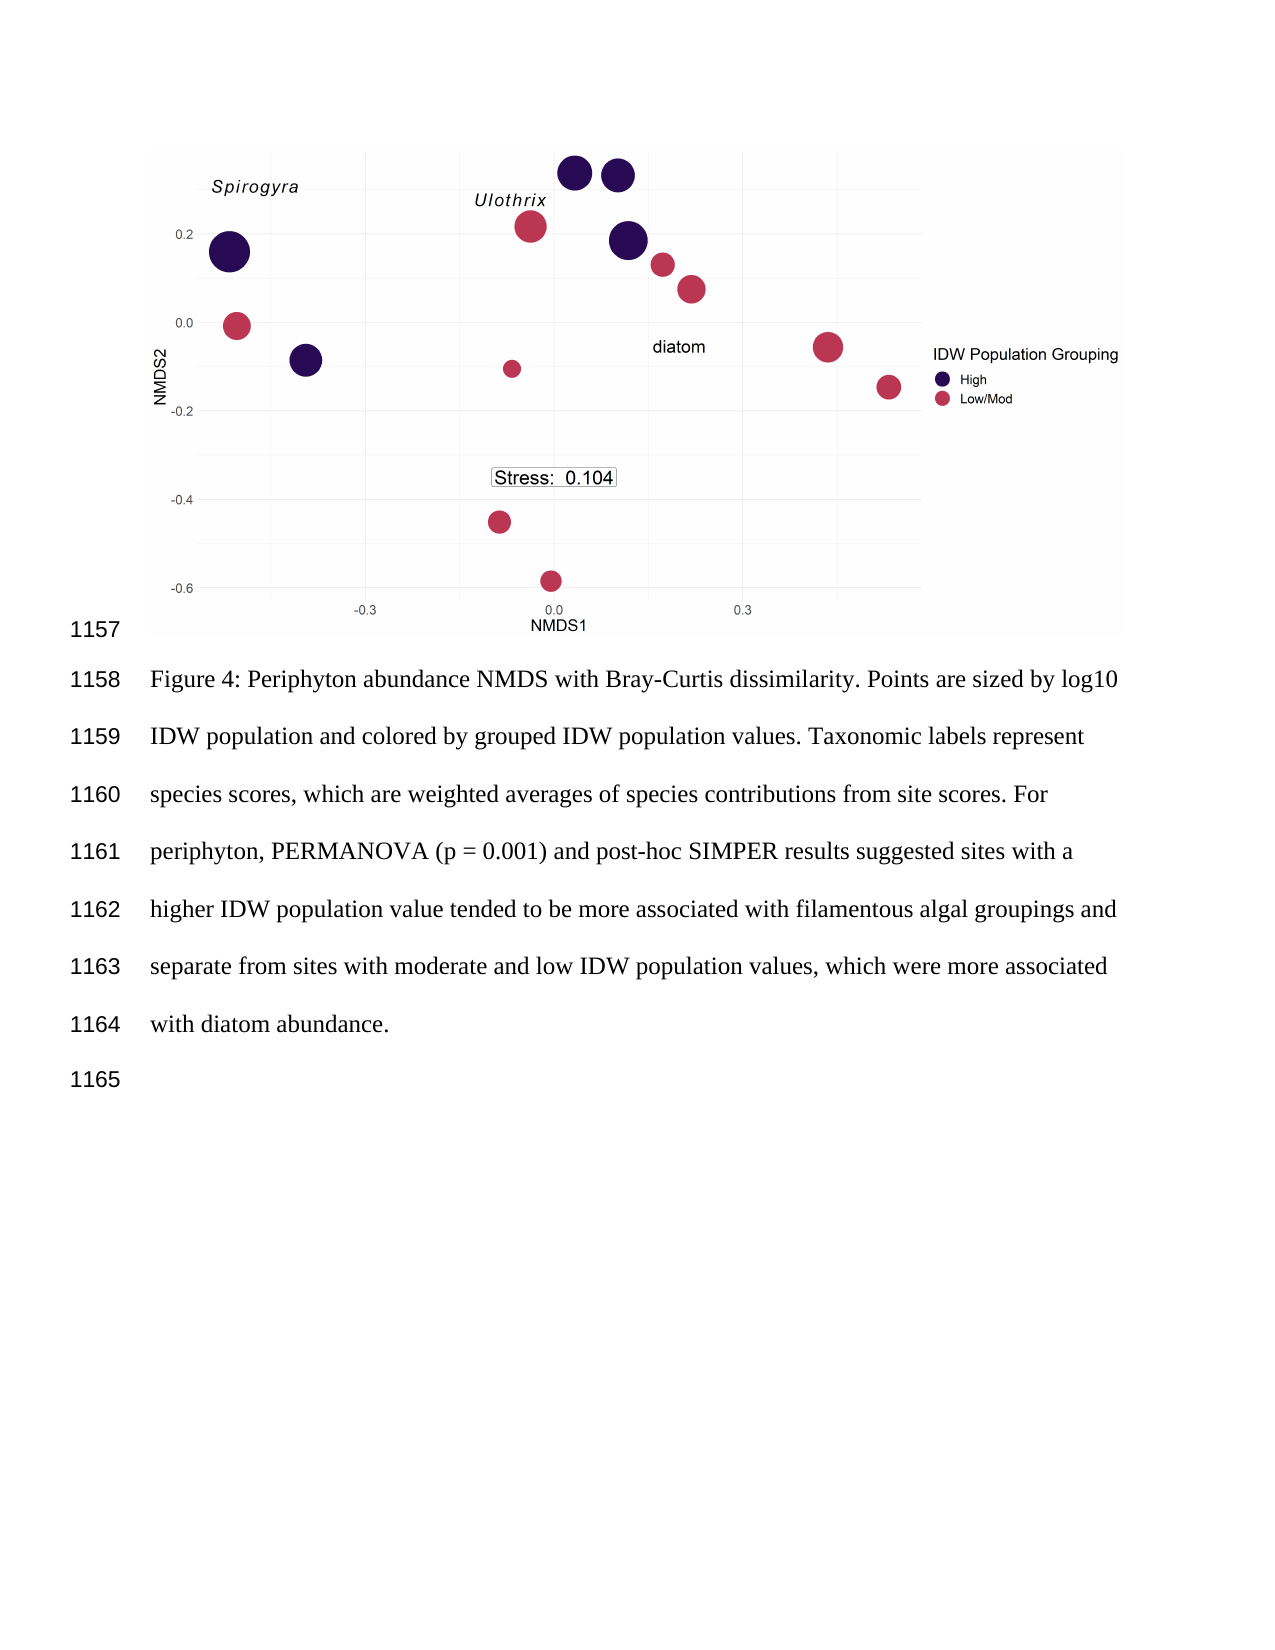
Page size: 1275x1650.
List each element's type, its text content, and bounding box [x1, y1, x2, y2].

text Figure 4: Periphyton abundance NMDS with Bray-Curtis dissimilarity. Points are sized by log10 IDW population and colored by grouped IDW population values. Taxonomic labels represent species scores, which are weighted averages of species contributions from site scores. For periphyton, PERMANOVA (p = 0.001) and post-hoc SIMPER results suggested sites with a higher IDW population value tended to be more associated with filamentous algal groupings and separate from sites with moderate and low IDW population values, which were more associated with diatom abundance. [150, 664, 1125, 1038]
picture [150, 150, 1125, 638]
